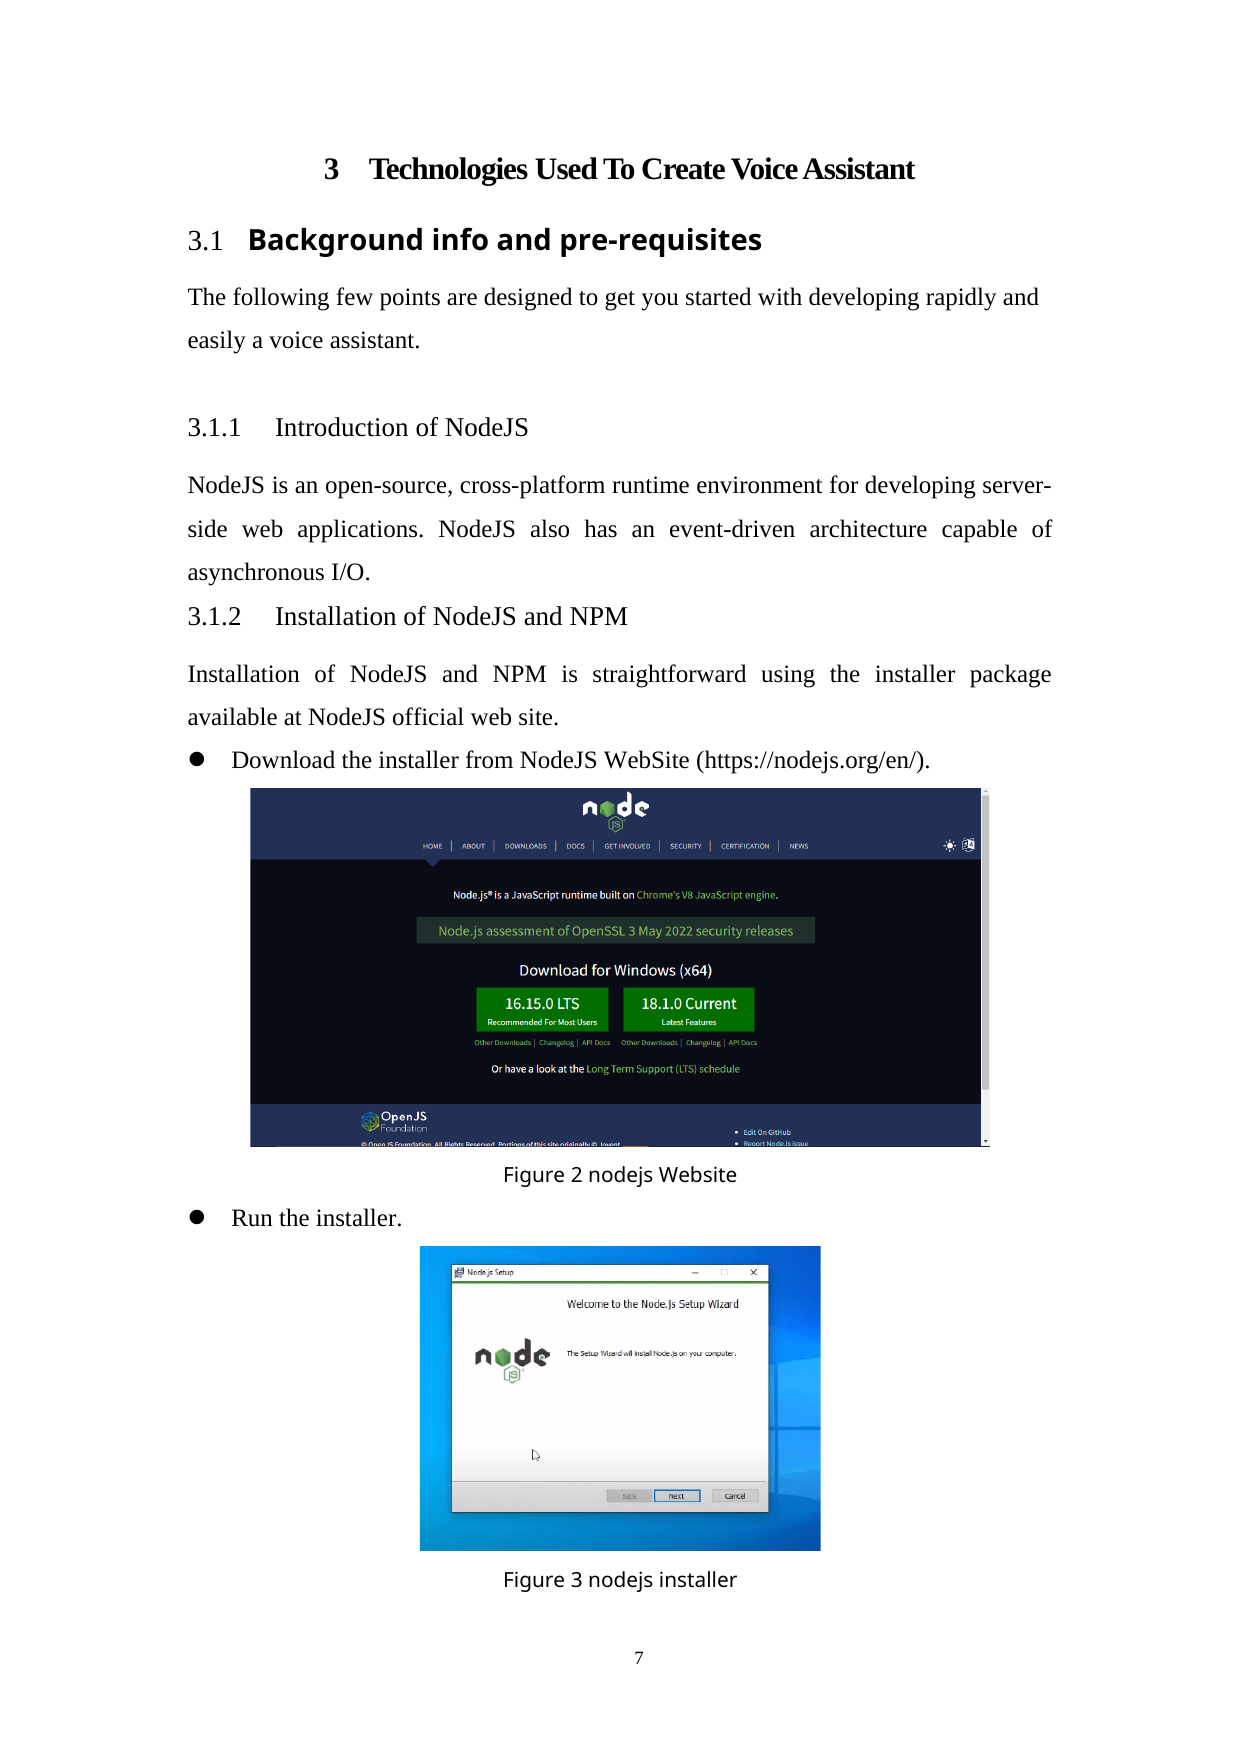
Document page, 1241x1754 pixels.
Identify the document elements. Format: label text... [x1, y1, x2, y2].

list Run the installer. [187, 1203, 1053, 1232]
subtitle Technologies Used To Create Voice Assistant [187, 150, 1053, 186]
list Download the installer from NodeJS WebSite (https://nodejs.org/en/). [187, 745, 1053, 774]
text Figure 2 nodejs installer [187, 1565, 1053, 1593]
picture [250, 788, 990, 1147]
picture [419, 1246, 821, 1551]
text Installation of NodeJS and NPM is straightforward using the installer package available at NodeJS official web site. [187, 659, 1053, 731]
text The following few points are designed to get you started with developing rapidly and easily a voice assistant. [187, 282, 1053, 354]
list Figure 1 nodejs Website [187, 1161, 1053, 1189]
subtitle Installation of NodeJS and NPM [187, 600, 1053, 631]
text NodeJS is an open-source, cross-platform runtime environment for developing server-side web applications. NodeJS also has an event-driven architecture capable of asynchronous I/O. [187, 471, 1053, 586]
subtitle Background info and pre-requisites [187, 219, 1053, 259]
subtitle Introduction of NodeJS [187, 411, 1053, 443]
